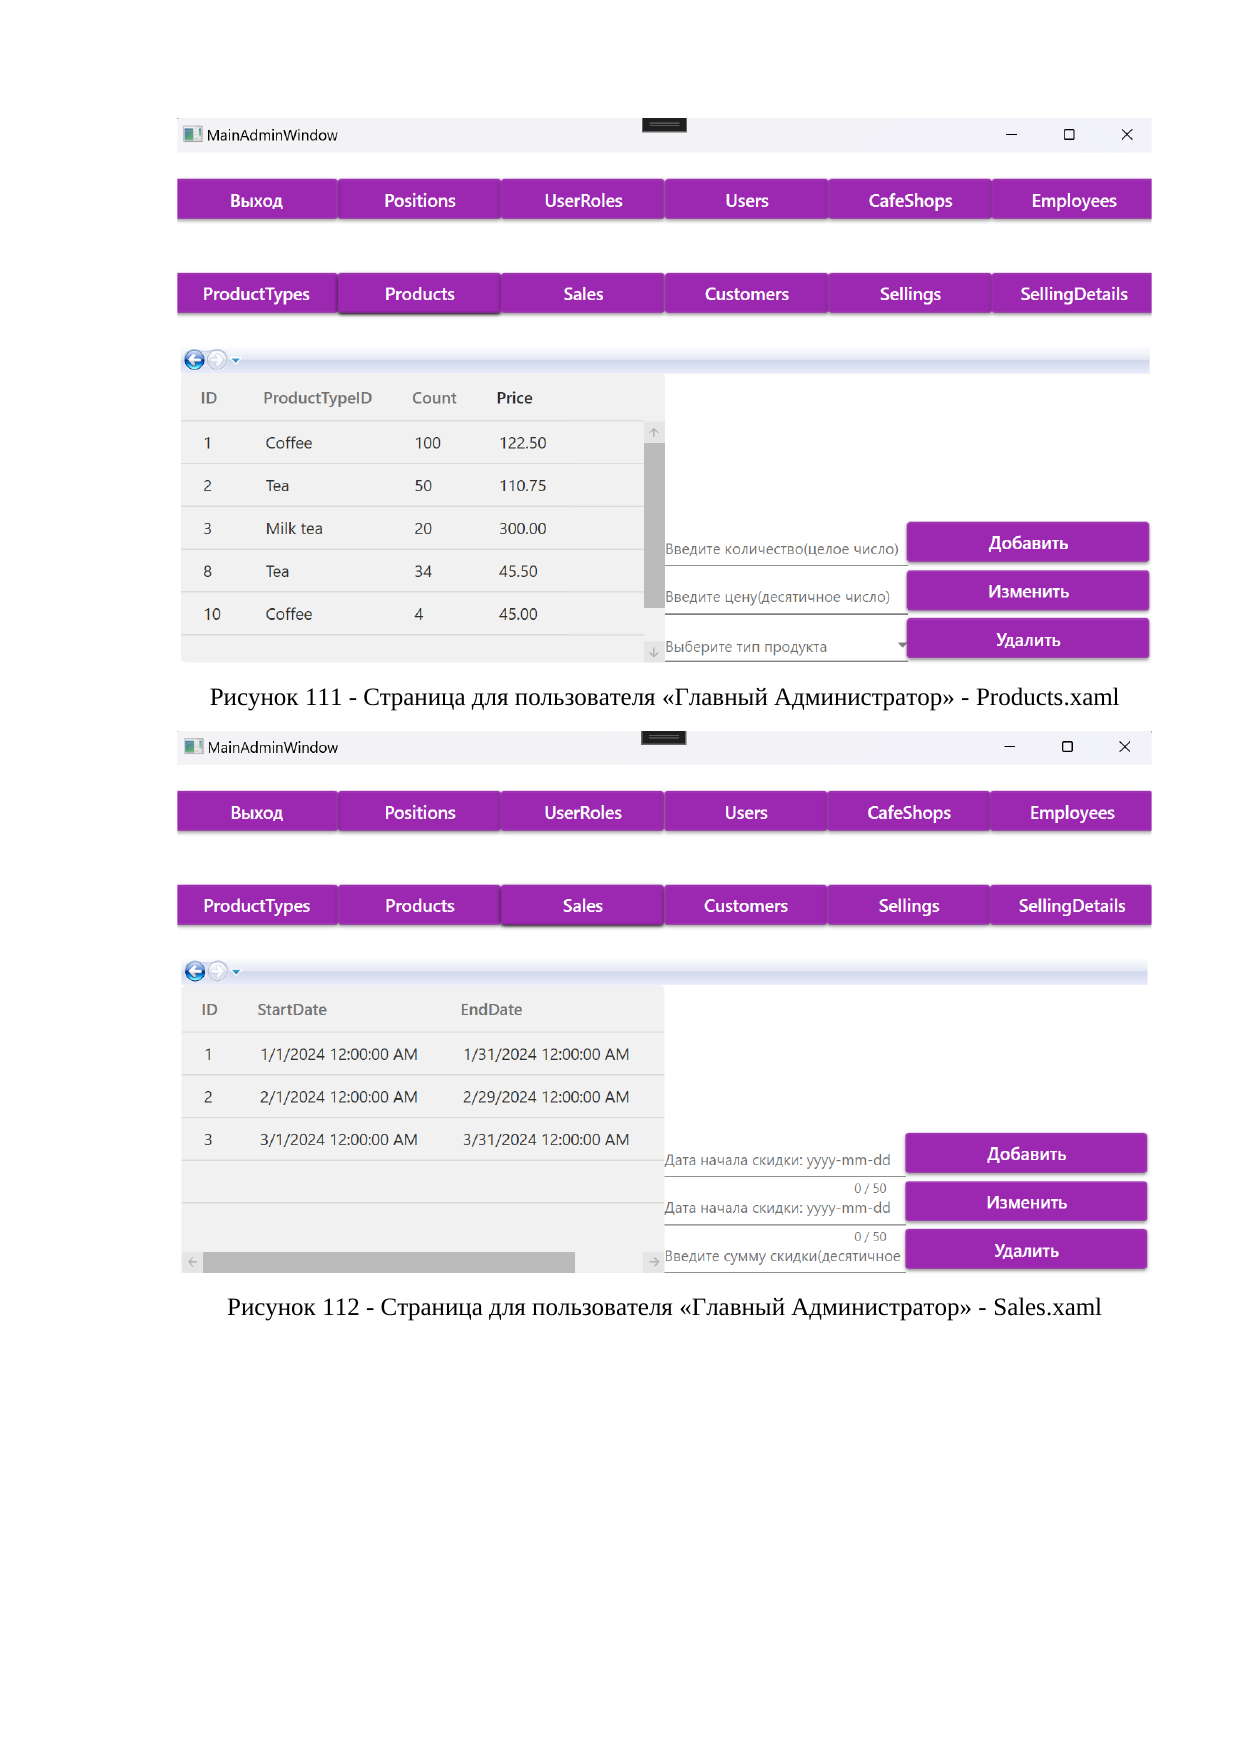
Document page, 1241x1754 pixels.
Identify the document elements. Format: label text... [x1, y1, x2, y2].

text Рисунок - Страница для пользователя «Главный Администратор» - Sales.xaml [177, 1292, 1152, 1321]
picture [177, 118, 1152, 665]
text Рисунок - Страница для пользователя «Главный Администратор» - Products.xaml [177, 682, 1152, 710]
picture [177, 731, 1152, 1275]
